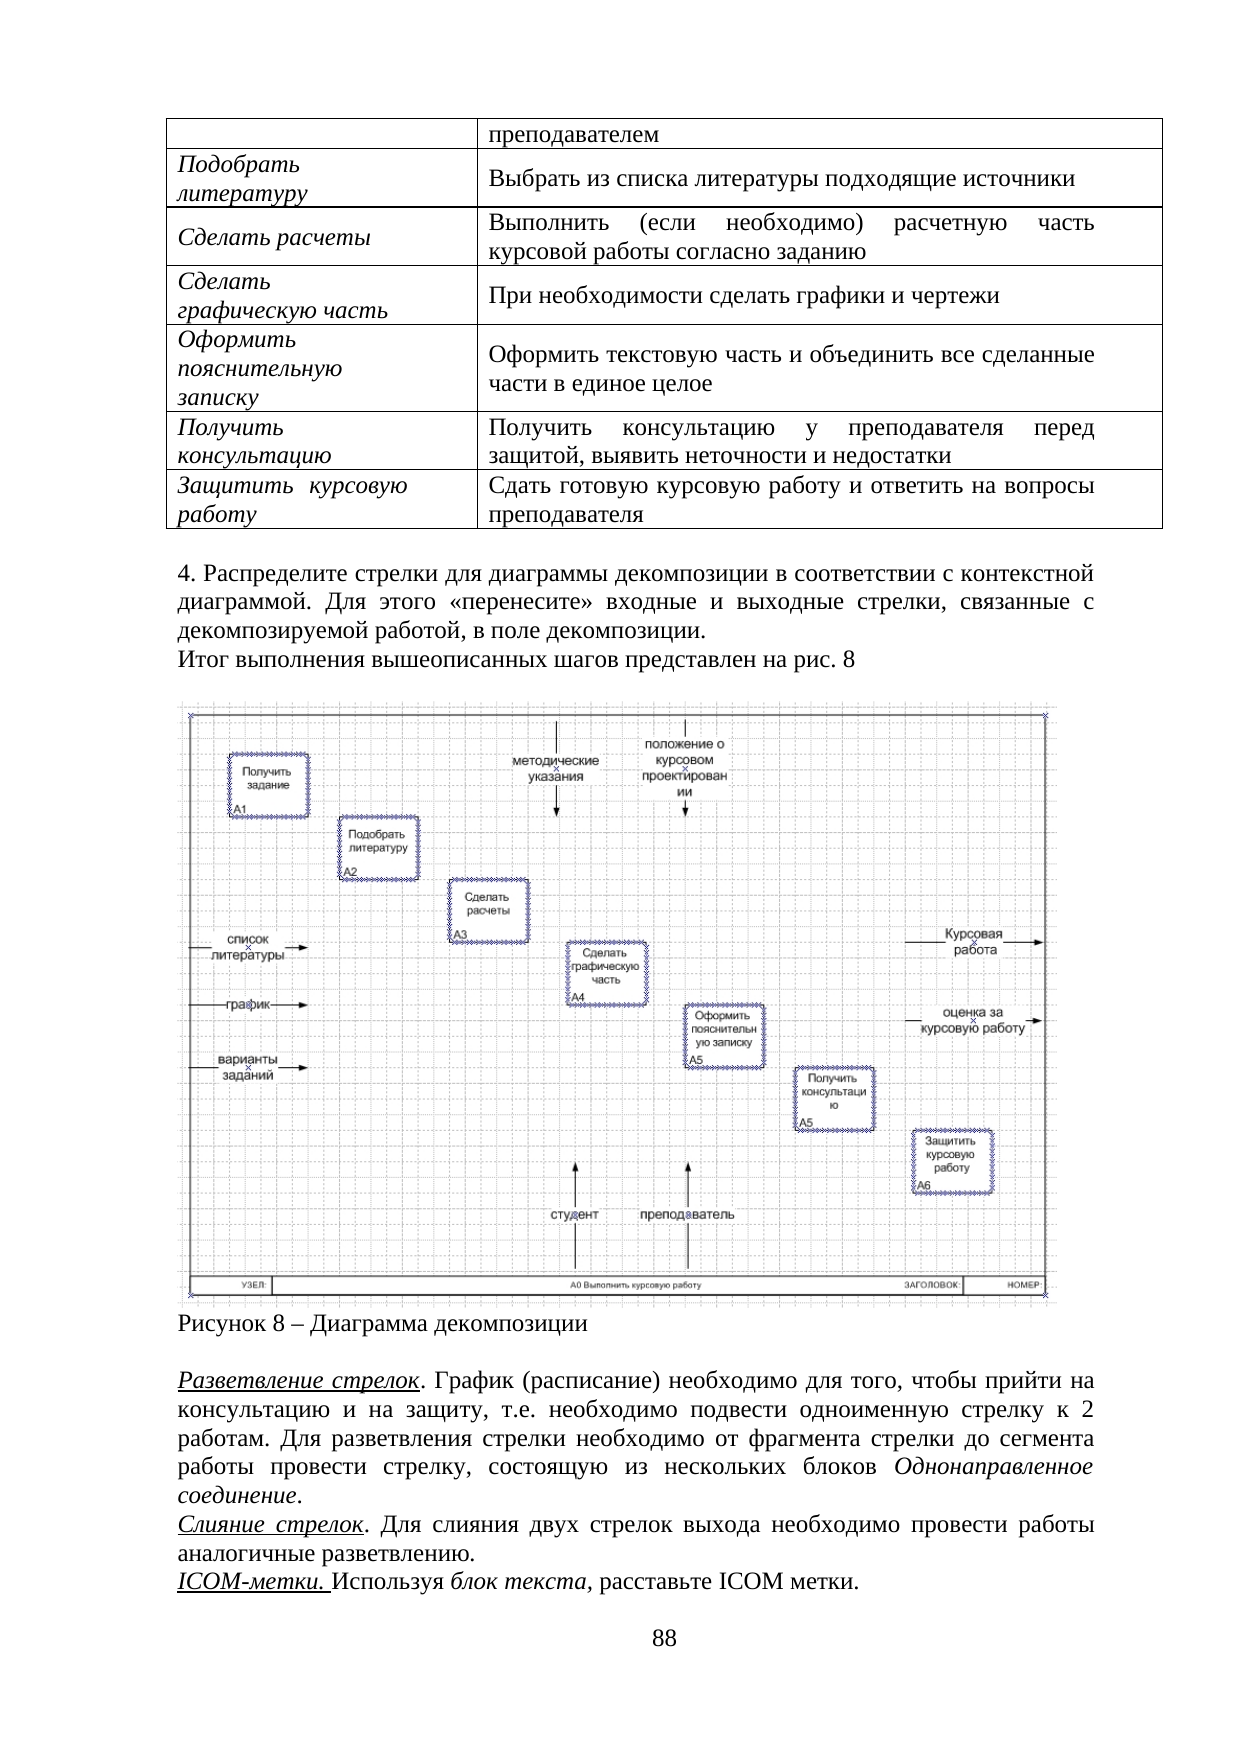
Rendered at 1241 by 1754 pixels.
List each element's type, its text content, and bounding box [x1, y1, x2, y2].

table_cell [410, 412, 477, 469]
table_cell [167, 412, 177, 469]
text Разветвление стрелок. График (расписание) необходимо для того, чтобы прийти на консультацию и на защиту, т.е. необходимо подвести одноименную стрелку к 2 работам. Для разветвления стрелки необходимо от фрагмента стрелки до сегмента работы провести стрелку, состоящую из нескольких блоков Однонаправленное соединение. [177, 1365, 1096, 1509]
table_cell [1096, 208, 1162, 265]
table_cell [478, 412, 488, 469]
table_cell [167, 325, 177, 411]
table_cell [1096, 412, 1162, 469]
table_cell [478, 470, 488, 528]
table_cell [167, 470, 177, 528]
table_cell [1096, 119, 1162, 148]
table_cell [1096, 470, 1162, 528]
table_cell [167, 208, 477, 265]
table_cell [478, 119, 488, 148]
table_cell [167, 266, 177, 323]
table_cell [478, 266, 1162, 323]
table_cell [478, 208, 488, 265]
picture [177, 701, 1057, 1308]
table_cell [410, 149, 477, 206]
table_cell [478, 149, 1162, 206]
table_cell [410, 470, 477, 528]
text Рисунок 8 – Диаграмма декомпозиции [177, 1308, 1096, 1336]
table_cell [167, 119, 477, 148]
text Итог выполнения вышеописанных шагов представлен на рис. 8 [177, 644, 1096, 673]
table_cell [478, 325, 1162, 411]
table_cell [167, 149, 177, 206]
text ICOM-метки. Используя блок текста, расставьте ICOM метки. [177, 1566, 1096, 1595]
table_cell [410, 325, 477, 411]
text Слияние стрелок. Для слияния двух стрелок выхода необходимо провести работы аналогичные разветвлению. [177, 1509, 1096, 1566]
text 4. Распределите стрелки для диаграммы декомпозиции в соответствии с контекстной диаграммой. Для этого «перенесите» входные и выходные стрелки, связанные с декомпозируемой работой, в поле декомпозиции. [177, 558, 1096, 644]
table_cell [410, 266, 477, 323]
